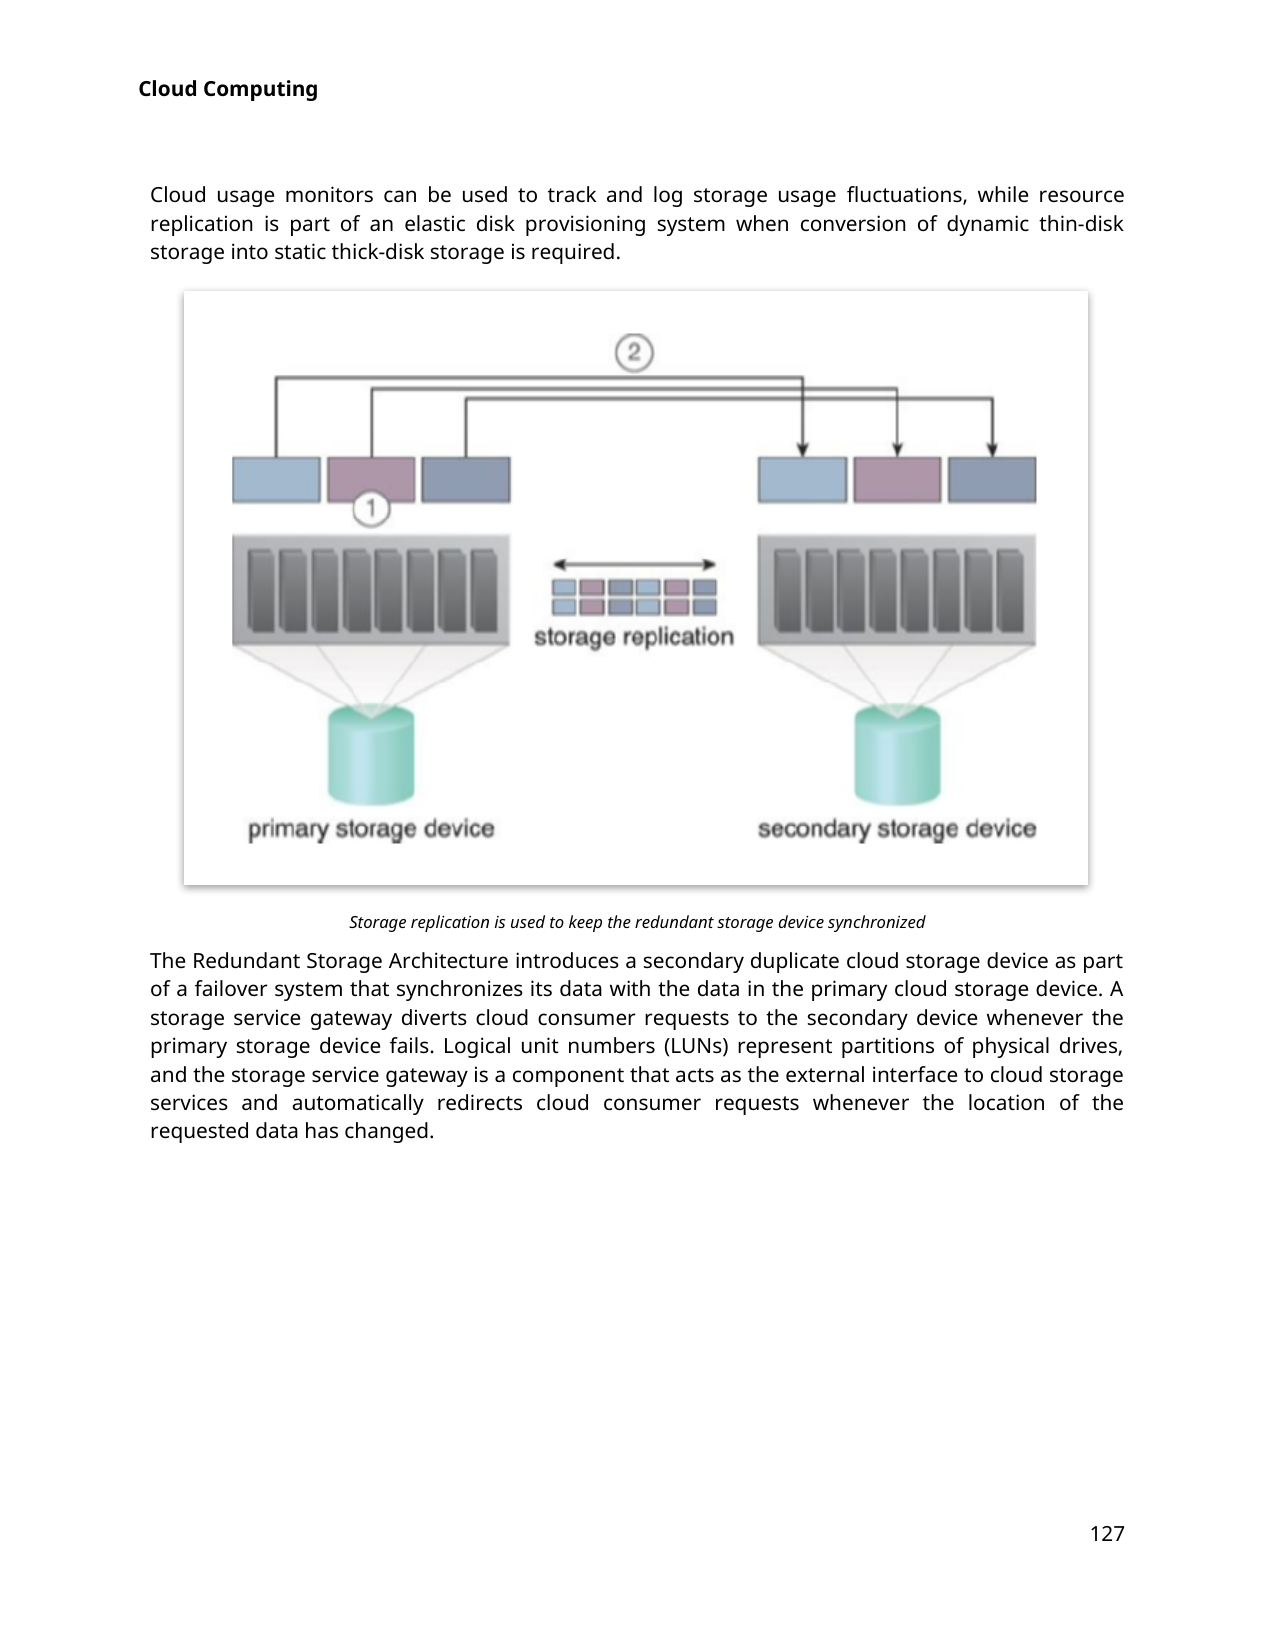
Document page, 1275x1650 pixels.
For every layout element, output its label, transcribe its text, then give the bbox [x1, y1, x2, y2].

picture [198, 305, 1073, 871]
text Cloud usage monitors can be used to track and log storage usage fluctuations, while resource replication is part of an elastic disk provisioning system when conversion of dynamic thin-disk storage into static thick-disk storage is required. [150, 181, 1125, 266]
text The Redundant Storage Architecture introduces a secondary duplicate cloud storage device as part of a failover system that synchronizes its data with the data in the primary cloud storage device. A storage service gateway diverts cloud consumer requests to the secondary device whenever the primary storage device fails. Logical unit numbers (LUNs) represent partitions of physical drives, and the storage service gateway is a component that acts as the external interface to cloud storage services and automatically redirects cloud consumer requests whenever the location of the requested data has changed. [150, 946, 1125, 1145]
text Storage replication is used to keep the redundant storage device synchronized [150, 911, 1125, 933]
